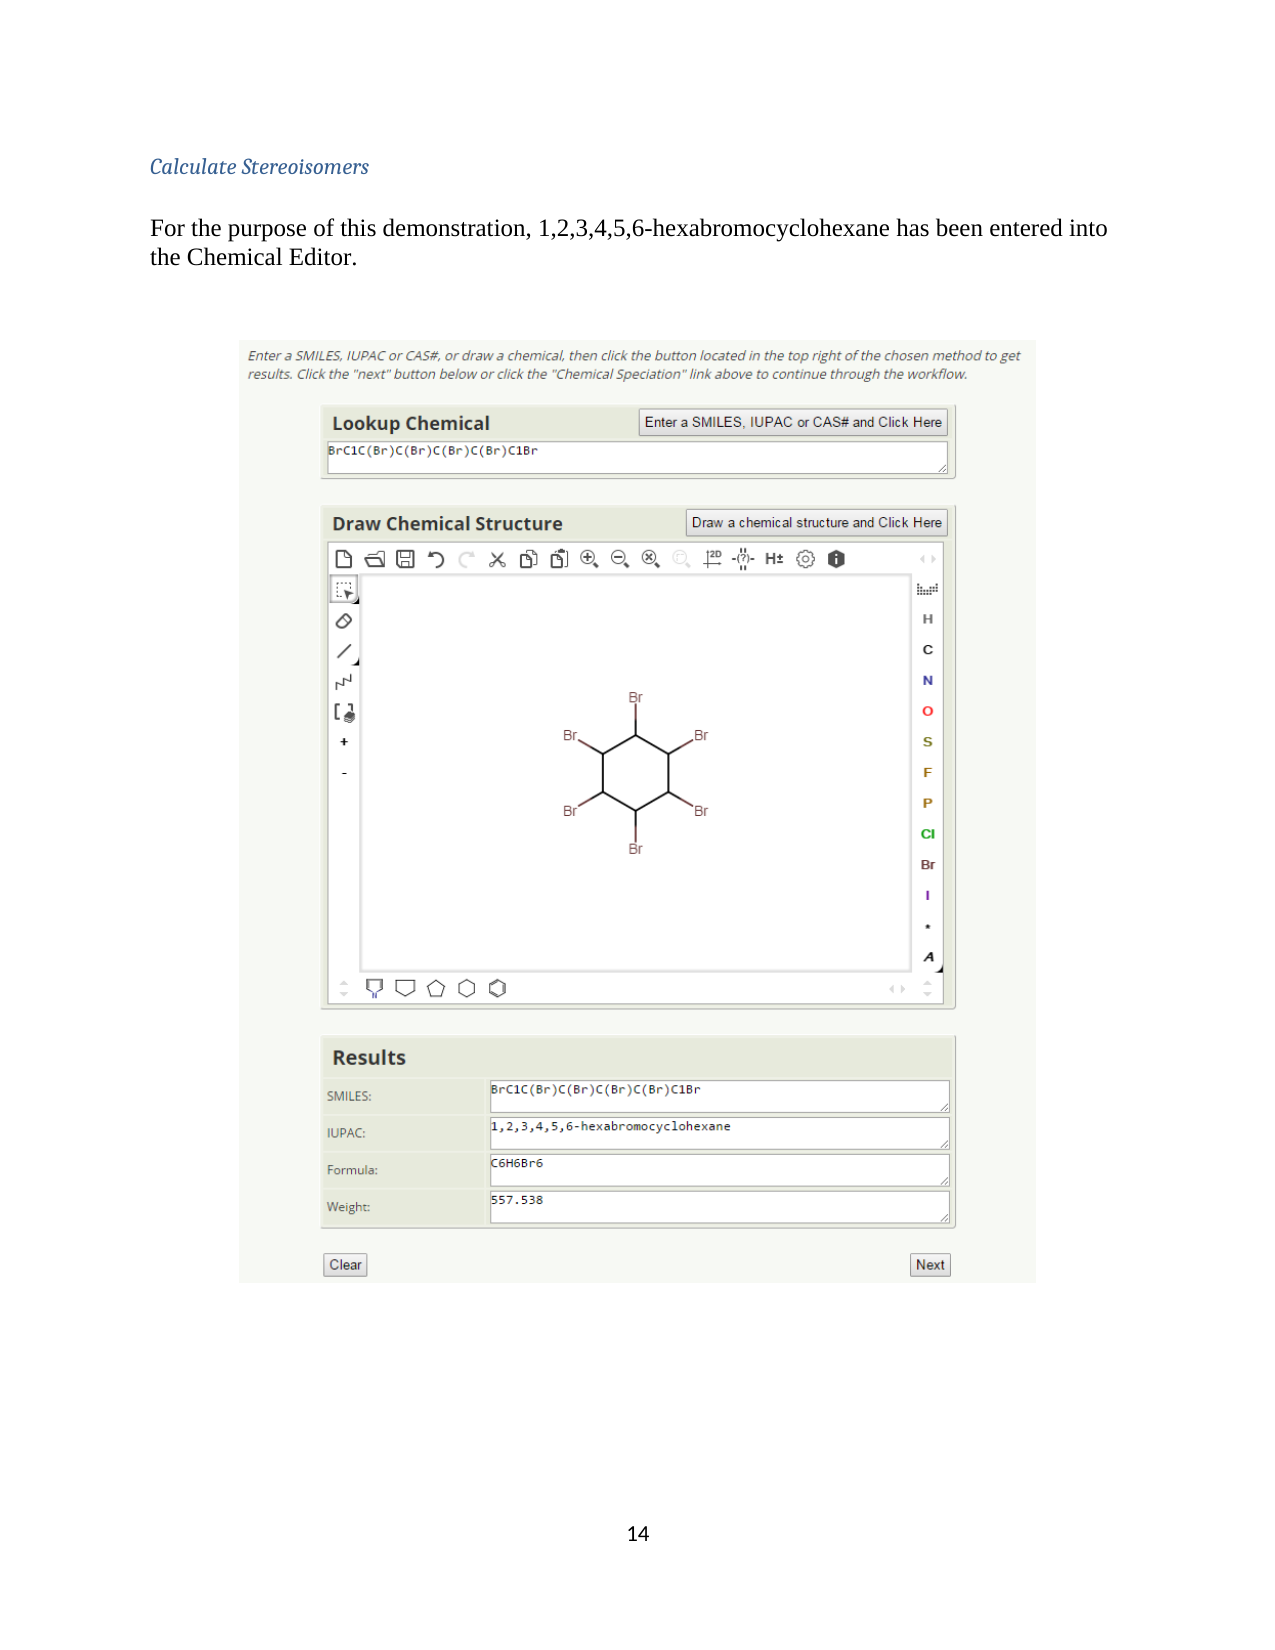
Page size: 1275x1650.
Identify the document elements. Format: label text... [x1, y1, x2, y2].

list For the purpose of this demonstration, 1,2,3,4,5,6-hexabromocyclohexane has been entered into the Chemical Editor. [150, 213, 1125, 271]
subtitle Calculate Stereoisomers [150, 154, 1125, 181]
picture [239, 340, 1036, 1283]
